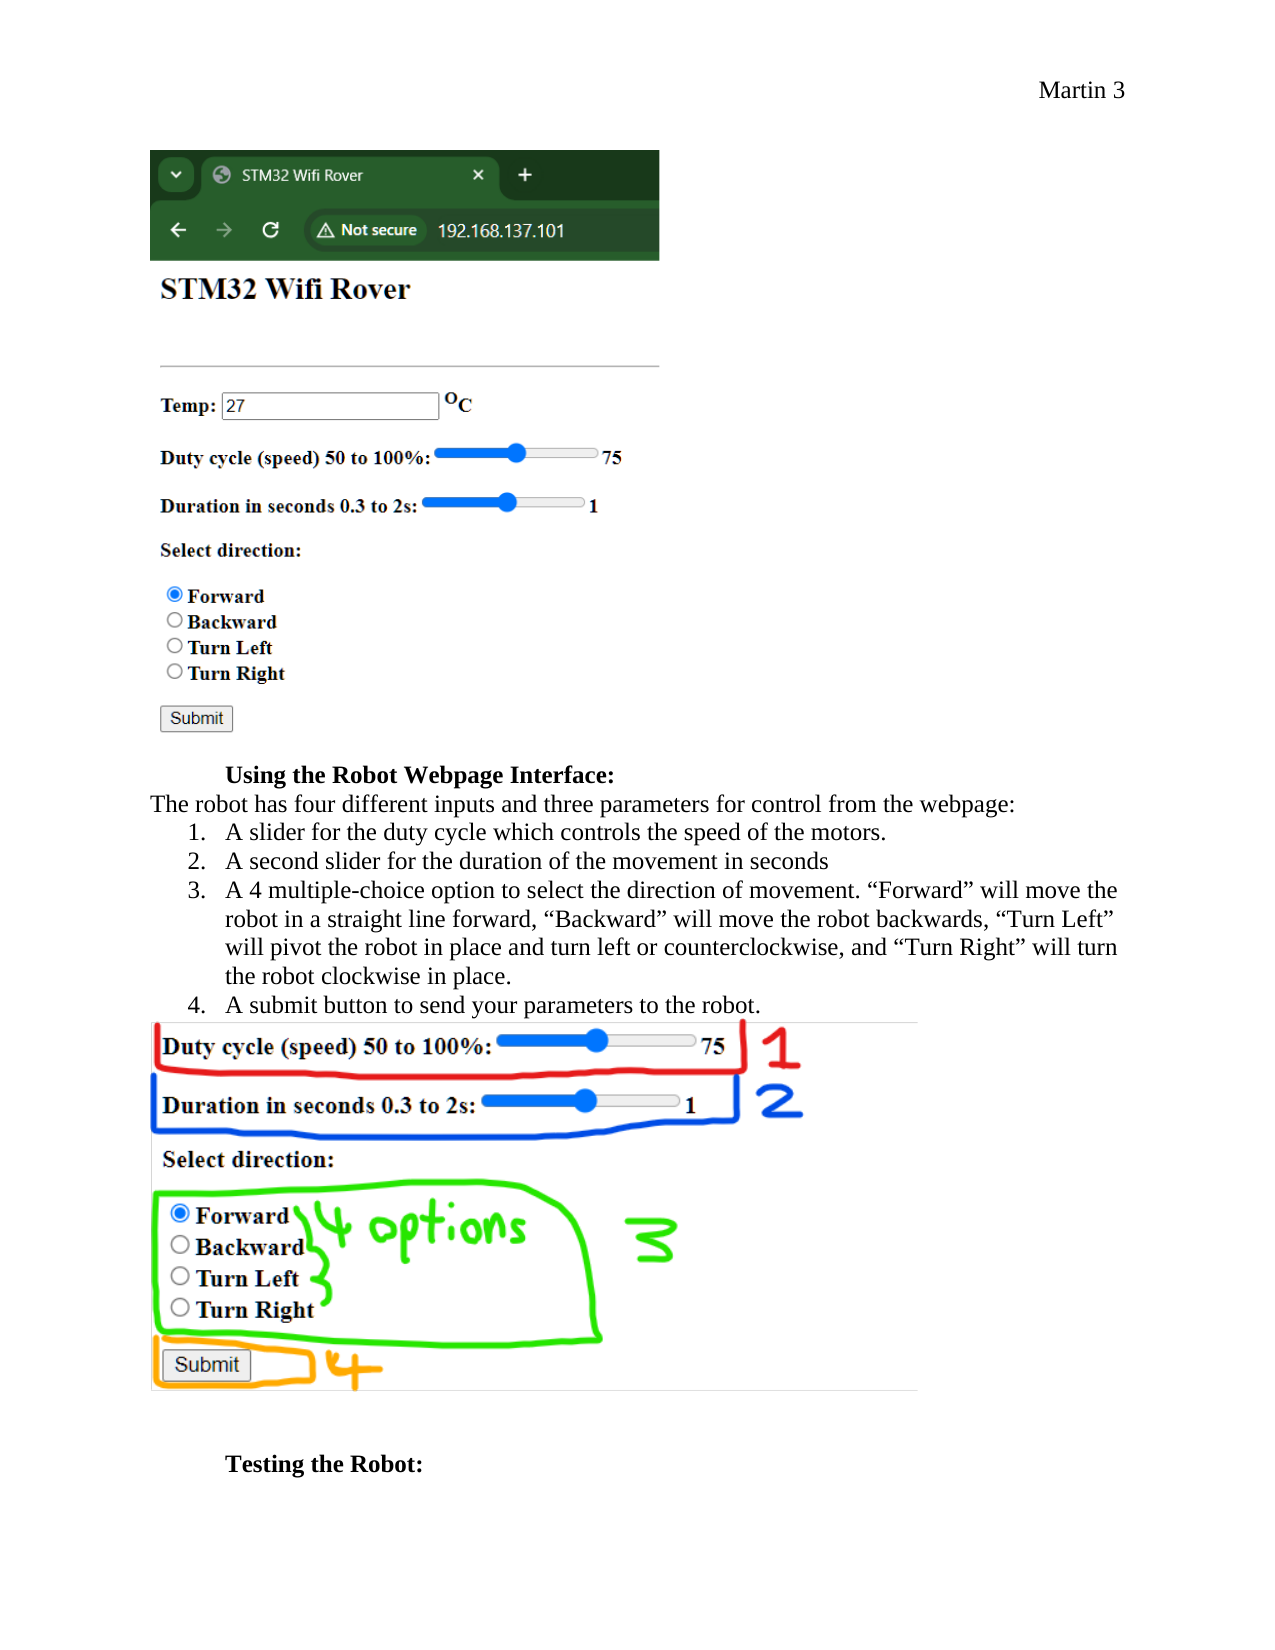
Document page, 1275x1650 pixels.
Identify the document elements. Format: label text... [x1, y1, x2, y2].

picture [150, 1018, 918, 1392]
list A second slider for the duration of the movement in seconds [187, 846, 1125, 875]
list A submit button to send your parameters to the robot. [187, 990, 1125, 1019]
picture [150, 150, 660, 760]
text The robot has four different inputs and three parameters for control from the webpage: [150, 789, 1125, 817]
text Testing the Robot: [150, 1449, 1125, 1477]
text Using the Robot Webpage Interface: [150, 760, 1125, 789]
list A 4 multiple-choice option to select the direction of movement. “Forward” will move the robot in a straight line forward, “Backward” will move the robot backwards, “Turn Left” will pivot the robot in place and turn left or counterclockwise, and “Turn Right” will turn the robot clockwise in place. [187, 875, 1125, 990]
list A slider for the duty cycle which controls the speed of the motors. [187, 817, 1125, 846]
